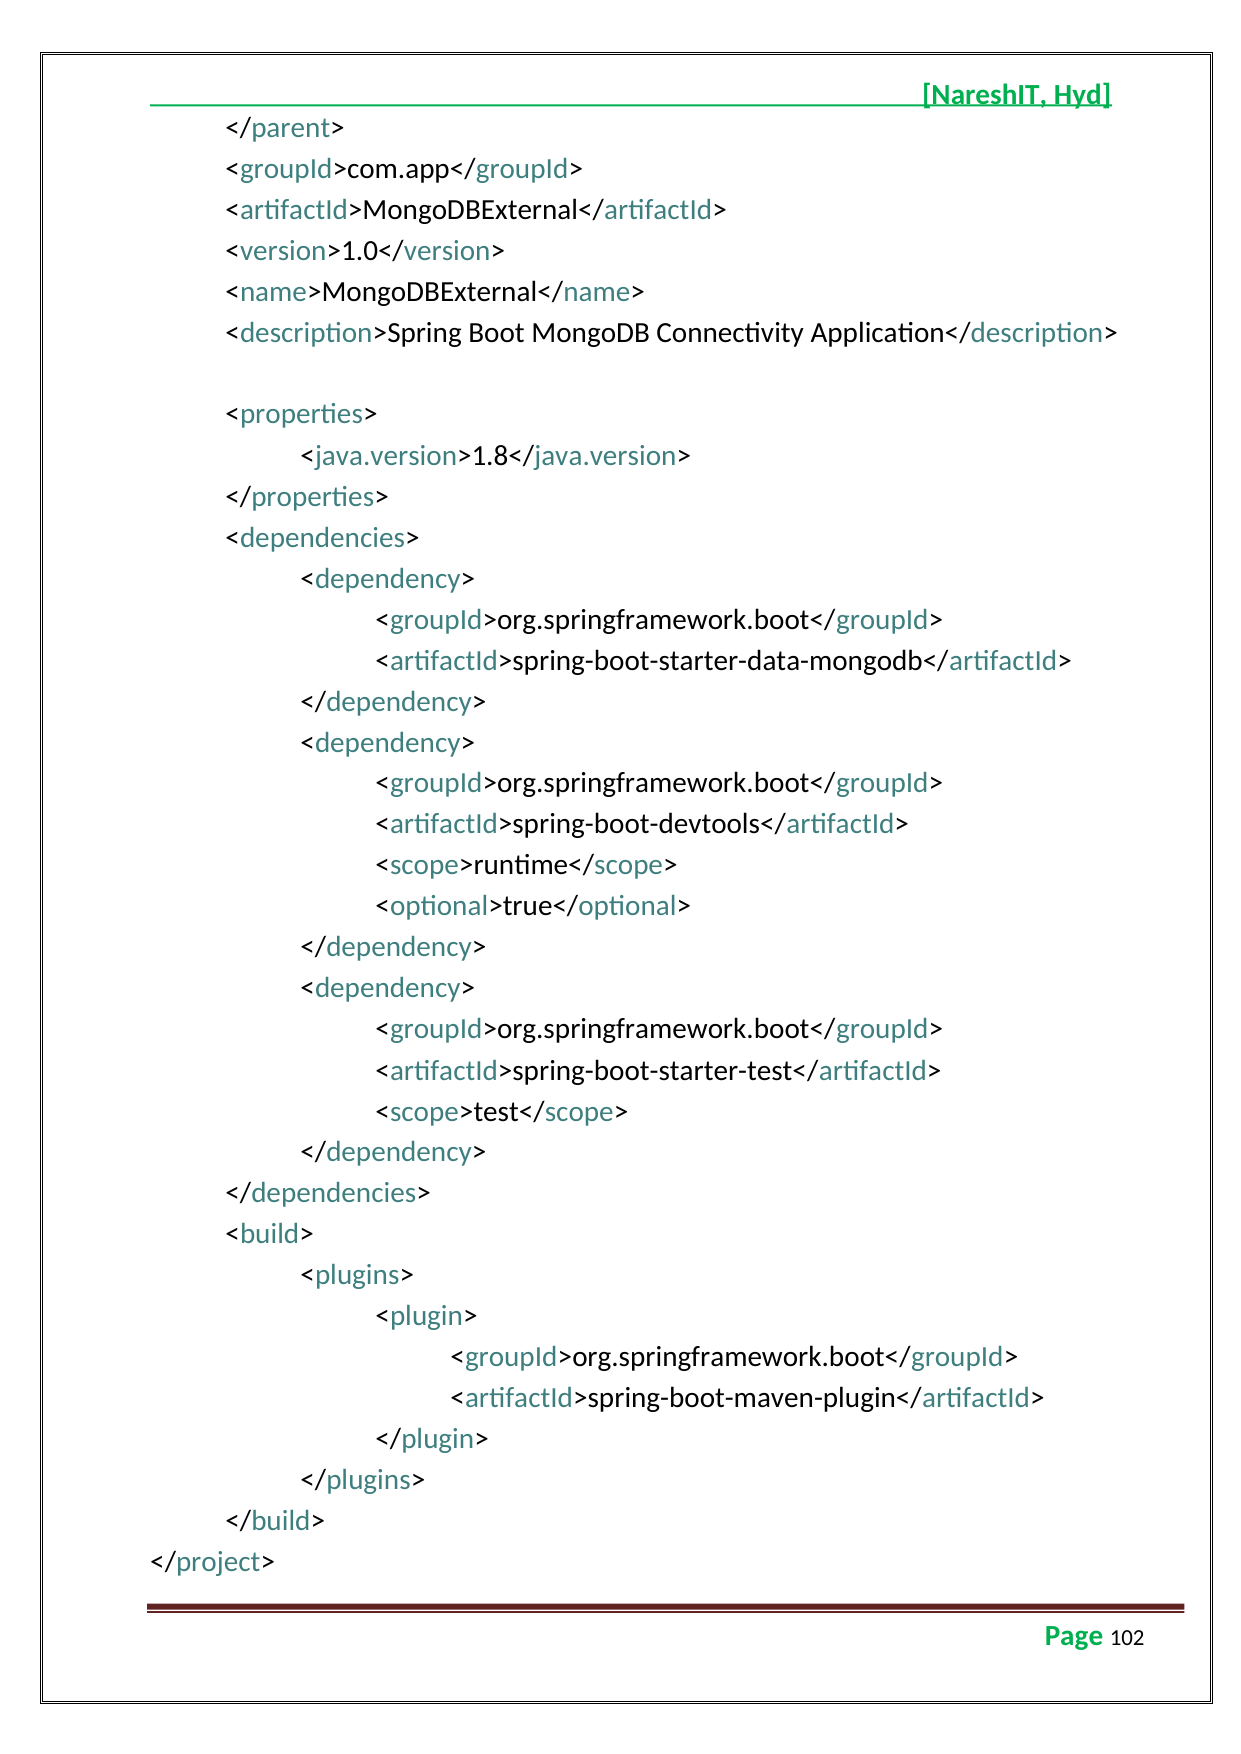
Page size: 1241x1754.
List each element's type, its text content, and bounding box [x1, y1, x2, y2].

text <optional>true</optional> [375, 887, 1210, 923]
text </properties> [225, 478, 1210, 513]
text <artifactId>spring-boot-maven-plugin</artifactId> [450, 1379, 1210, 1415]
text <build> [225, 1215, 1210, 1251]
text </project> [150, 1543, 1210, 1578]
text </dependency> [300, 683, 1210, 718]
text <groupId>com.app</groupId> [225, 150, 1210, 185]
text </plugin> [375, 1420, 1210, 1456]
text <groupId>org.springframework.boot</groupId> [450, 1338, 1210, 1374]
text </dependency> [300, 928, 1210, 964]
text <version>1.0</version> [225, 232, 1210, 267]
text <artifactId>MongoDBExternal</artifactId> [225, 191, 1210, 226]
text <name>MongoDBExternal</name> [225, 273, 1210, 308]
text <groupId>org.springframework.boot</groupId> [375, 1011, 1210, 1046]
text <artifactId>spring-boot-starter-data-mongodb</artifactId> [375, 642, 1210, 677]
text <groupId>org.springframework.boot</groupId> [375, 601, 1210, 636]
text <scope>test</scope> [375, 1093, 1210, 1128]
text <plugins> [300, 1256, 1210, 1292]
text </build> [225, 1502, 1210, 1538]
text </dependency> [300, 1133, 1210, 1169]
text <description>Spring Boot MongoDB Connectivity Application</description> [225, 314, 1210, 349]
text </parent> [225, 109, 1210, 144]
text <dependency> [300, 560, 1210, 595]
text <plugin> [375, 1297, 1210, 1333]
text <groupId>org.springframework.boot</groupId> [375, 764, 1210, 800]
text <java.version>1.8</java.version> [300, 437, 1210, 472]
text </plugins> [300, 1461, 1210, 1497]
text <properties> [225, 396, 1210, 431]
text <scope>runtime</scope> [375, 846, 1210, 882]
text <dependencies> [225, 519, 1210, 554]
text <dependency> [300, 969, 1210, 1005]
text <artifactId>spring-boot-starter-test</artifactId> [375, 1052, 1210, 1087]
text <artifactId>spring-boot-devtools</artifactId> [375, 805, 1210, 841]
text </dependencies> [225, 1174, 1210, 1210]
text <dependency> [300, 724, 1210, 759]
